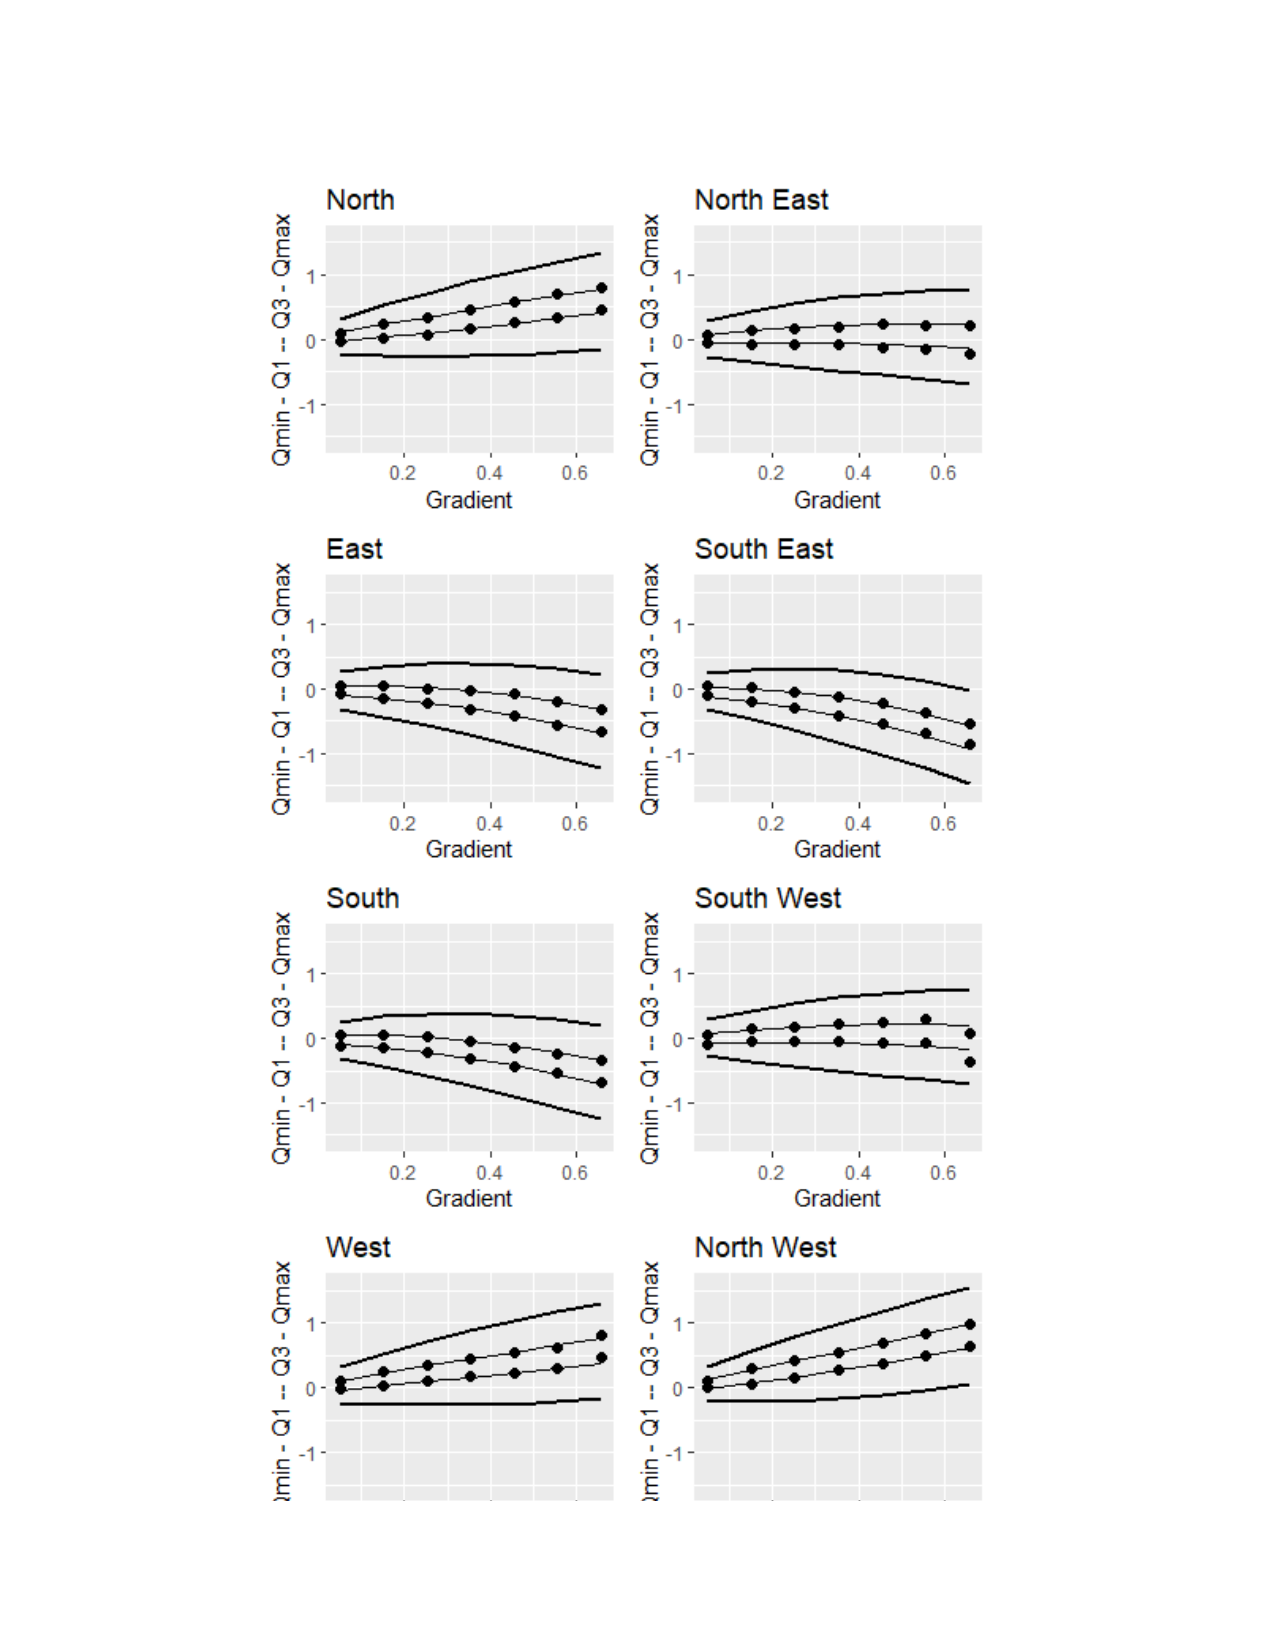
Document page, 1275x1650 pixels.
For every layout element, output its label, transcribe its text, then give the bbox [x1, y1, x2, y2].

picture [247, 153, 1006, 1501]
table_header Figure 5: Hillslope gradient- and aspect-dependent level of detection (LoD). The dots indicate calculated first and third quartiles for each slope and aspect interval, the thin lines show the polynomial fit to those points, and the thick lines show the Tukey’s fences using a k value of 1.5. [139, 150, 1114, 1500]
